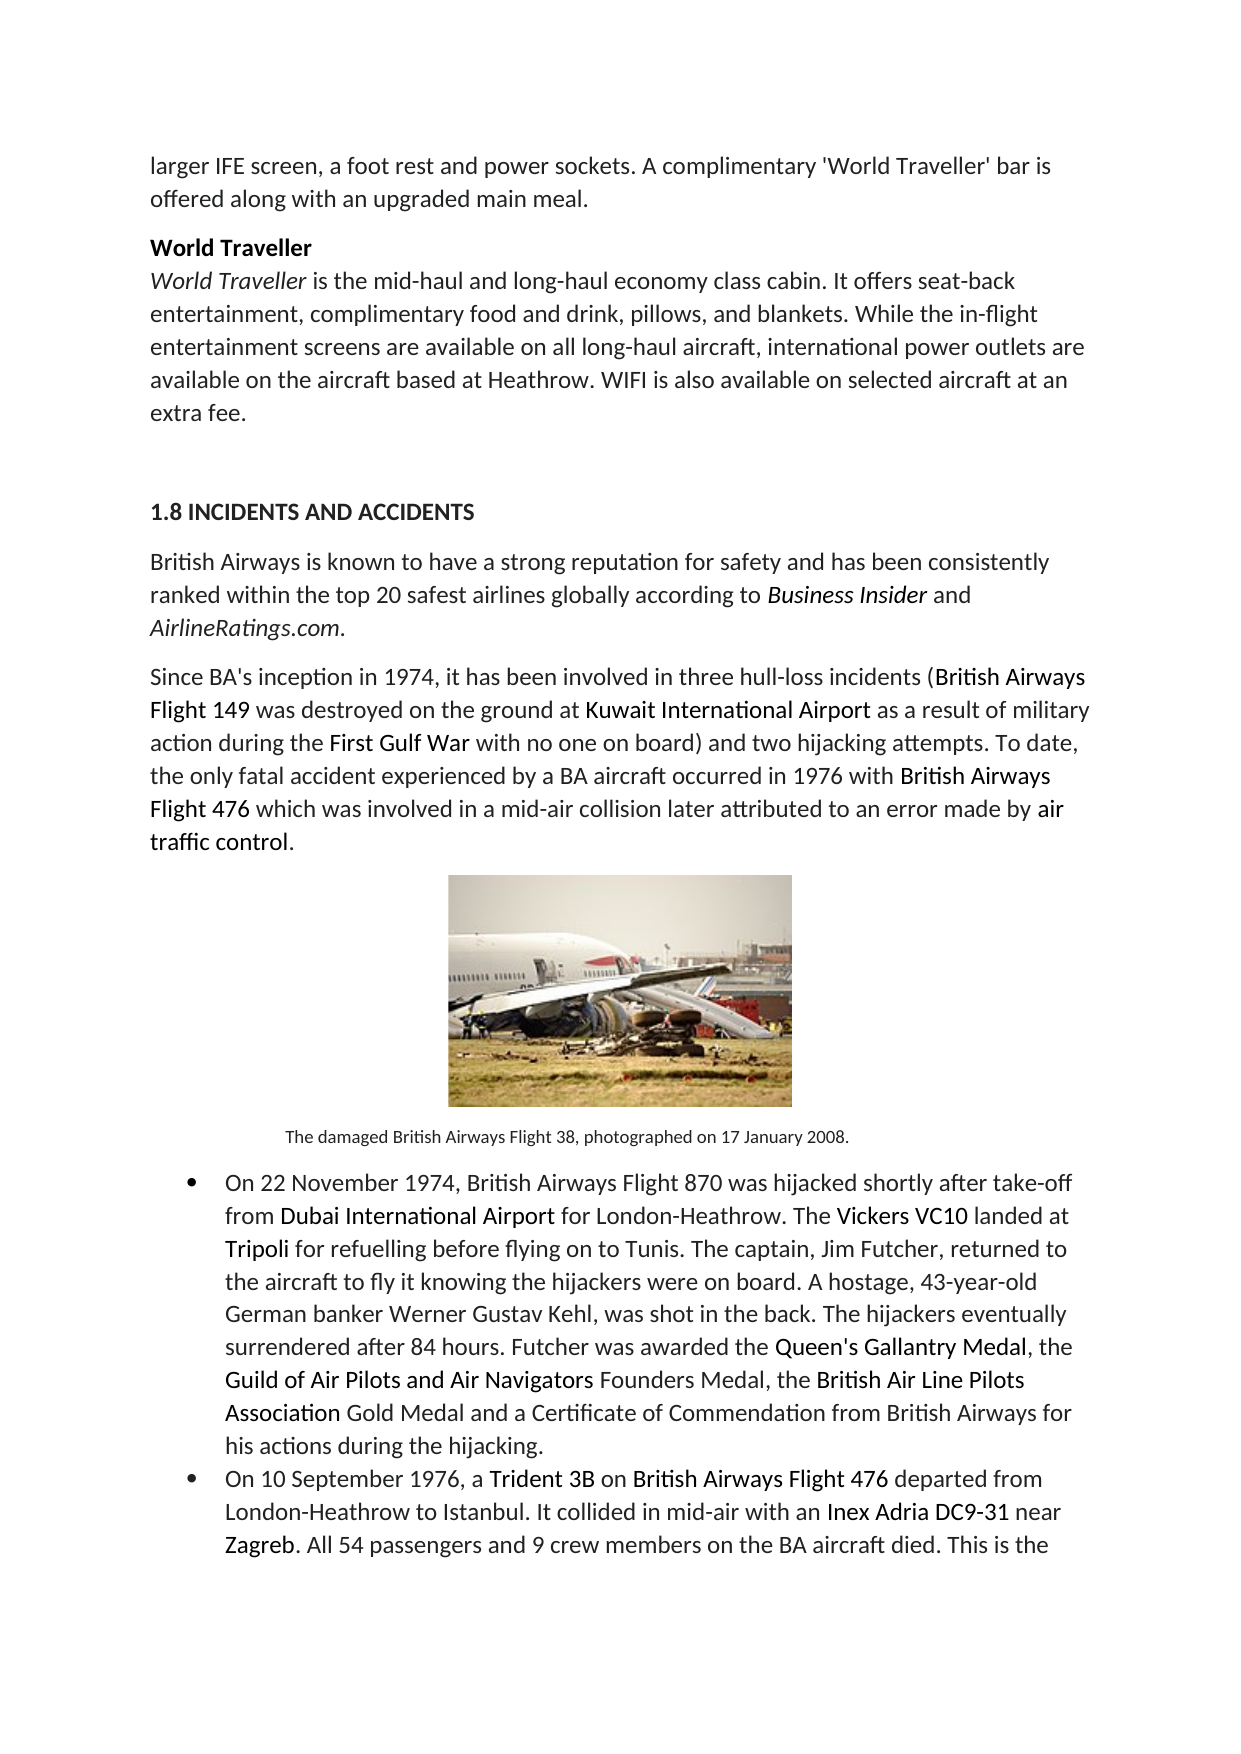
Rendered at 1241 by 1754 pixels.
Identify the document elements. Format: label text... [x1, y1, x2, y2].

picture [448, 875, 792, 1107]
text The damaged British Airways Flight 38, photographed on 17 January 2008. [150, 1126, 1090, 1148]
subtitle World Traveller [150, 232, 1090, 263]
list On 22 November 1974, British Airways Flight 870 was hijacked shortly after take-off from Dubai International Airport for London-Heathrow. The Vickers VC10 landed at Tripoli for refuelling before flying on to Tunis. The captain, Jim Futcher, returned to the aircraft to fly it knowing the hijackers were on board. A hostage, 43-year-old German banker Werner Gustav Kehl, was shot in the back. The hijackers eventually surrendered after 84 hours. Futcher was awarded the Queen's Gallantry Medal, the Guild of Air Pilots and Air Navigators Founders Medal, the British Air Line Pilots Association Gold Medal and a Certificate of Commendation from British Airways for his actions during the hijacking. [187, 1167, 1090, 1461]
text 1.8 INCIDENTS AND ACCIDENTS [150, 496, 1090, 527]
text Since BA's inception in 1974, it has been involved in three hull-loss incidents (British Airways Flight 149 was destroyed on the ground at Kuwait International Airport as a result of military action during the First Gulf War with no one on board) and two hijacking attempts. To date, the only fatal accident experienced by a BA aircraft occurred in 1976 with British Airways Flight 476 which was involved in a mid-air collision later attributed to an error made by air traffic control. [150, 661, 1090, 856]
text World Traveller is the mid-haul and long-haul economy class cabin. It offers seat-back entertainment, complimentary food and drink, pillows, and blankets. While the in-flight entertainment screens are available on all long-haul aircraft, international power outlets are available on the aircraft based at Heathrow. WIFI is also available on selected aircraft at an extra fee. [150, 265, 1090, 428]
text British Airways is known to have a strong reputation for safety and has been consistently ranked within the top 20 safest airlines globally according to Business Insider and AirlineRatings.com. [150, 546, 1090, 642]
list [187, 1463, 1090, 1559]
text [150, 150, 1090, 213]
